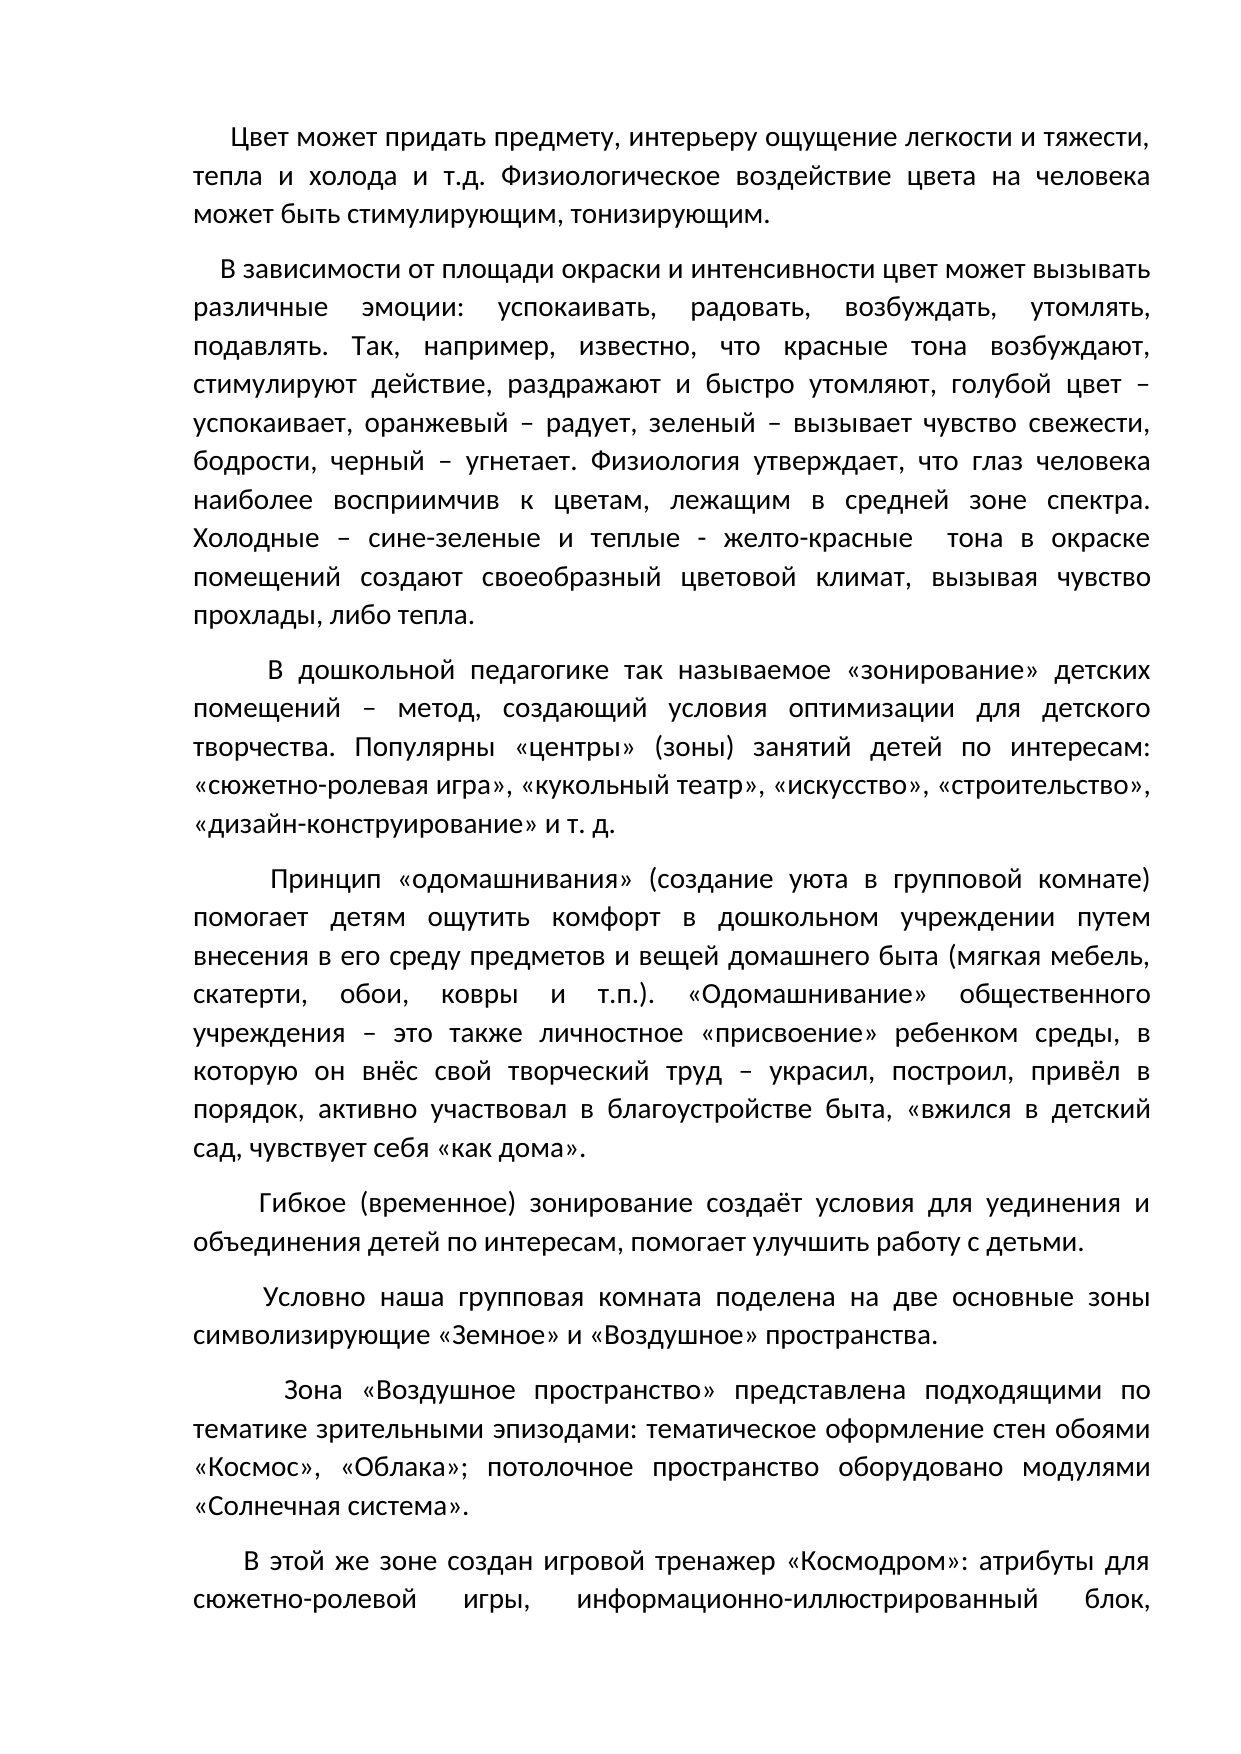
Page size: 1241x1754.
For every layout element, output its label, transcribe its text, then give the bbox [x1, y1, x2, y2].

text В зависимости от площади окраски и интенсивности цвет может вызывать различные эмоции: успокаивать, радовать, возбуждать, утомлять, подавлять. Так, например, известно, что красные тона возбуждают, стимулируют действие, раздражают и быстро утомляют, голубой цвет – успокаивает, оранжевый – радует, зеленый – вызывает чувство свежести, бодрости, черный – угнетает. Физиология утверждает, что глаз человека наиболее восприимчив к цветам, лежащим в средней зоне спектра. Холодные – сине-зеленые и теплые - желто-красные тона в окраске помещений создают своеобразный цветовой климат, вызывая чувство прохлады, либо тепла. [193, 250, 1152, 632]
text Условно наша групповая комната поделена на две основные зоны символизирующие «Земное» и «Воздушное» пространства. [193, 1278, 1152, 1352]
text Зона «Воздушное пространство» представлена подходящими по тематике зрительными эпизодами: тематическое оформление стен обоями «Космос», «Облака»; потолочное пространство оборудовано модулями «Солнечная система». [193, 1371, 1152, 1522]
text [193, 1542, 1152, 1616]
text Принцип «одомашнивания» (создание уюта в групповой комнате) помогает детям ощутить комфорт в дошкольном учреждении путем внесения в его среду предметов и вещей домашнего быта (мягкая мебель, скатерти, обои, ковры и т.п.). «Одомашнивание» общественного учреждения – это также личностное «присвоение» ребенком среды, в которую он внёс свой творческий труд – украсил, построил, привёл в порядок, активно участвовал в благоустройстве быта, «вжился в детский сад, чувствует себя «как дома». [193, 860, 1152, 1165]
text В дошкольной педагогике так называемое «зонирование» детских помещений – метод, создающий условия оптимизации для детского творчества. Популярны «центры» (зоны) занятий детей по интересам: «сюжетно-ролевая игра», «кукольный театр», «искусство», «строительство», «дизайн-конструирование» и т. д. [193, 651, 1152, 841]
text Цвет может придать предмету, интерьеру ощущение легкости и тяжести, тепла и холода и т.д. Физиологическое воздействие цвета на человека может быть стимулирующим, тонизирующим. [193, 118, 1152, 231]
text Гибкое (временное) зонирование создаёт условия для уединения и объединения детей по интересам, помогает улучшить работу с детьми. [193, 1184, 1152, 1258]
